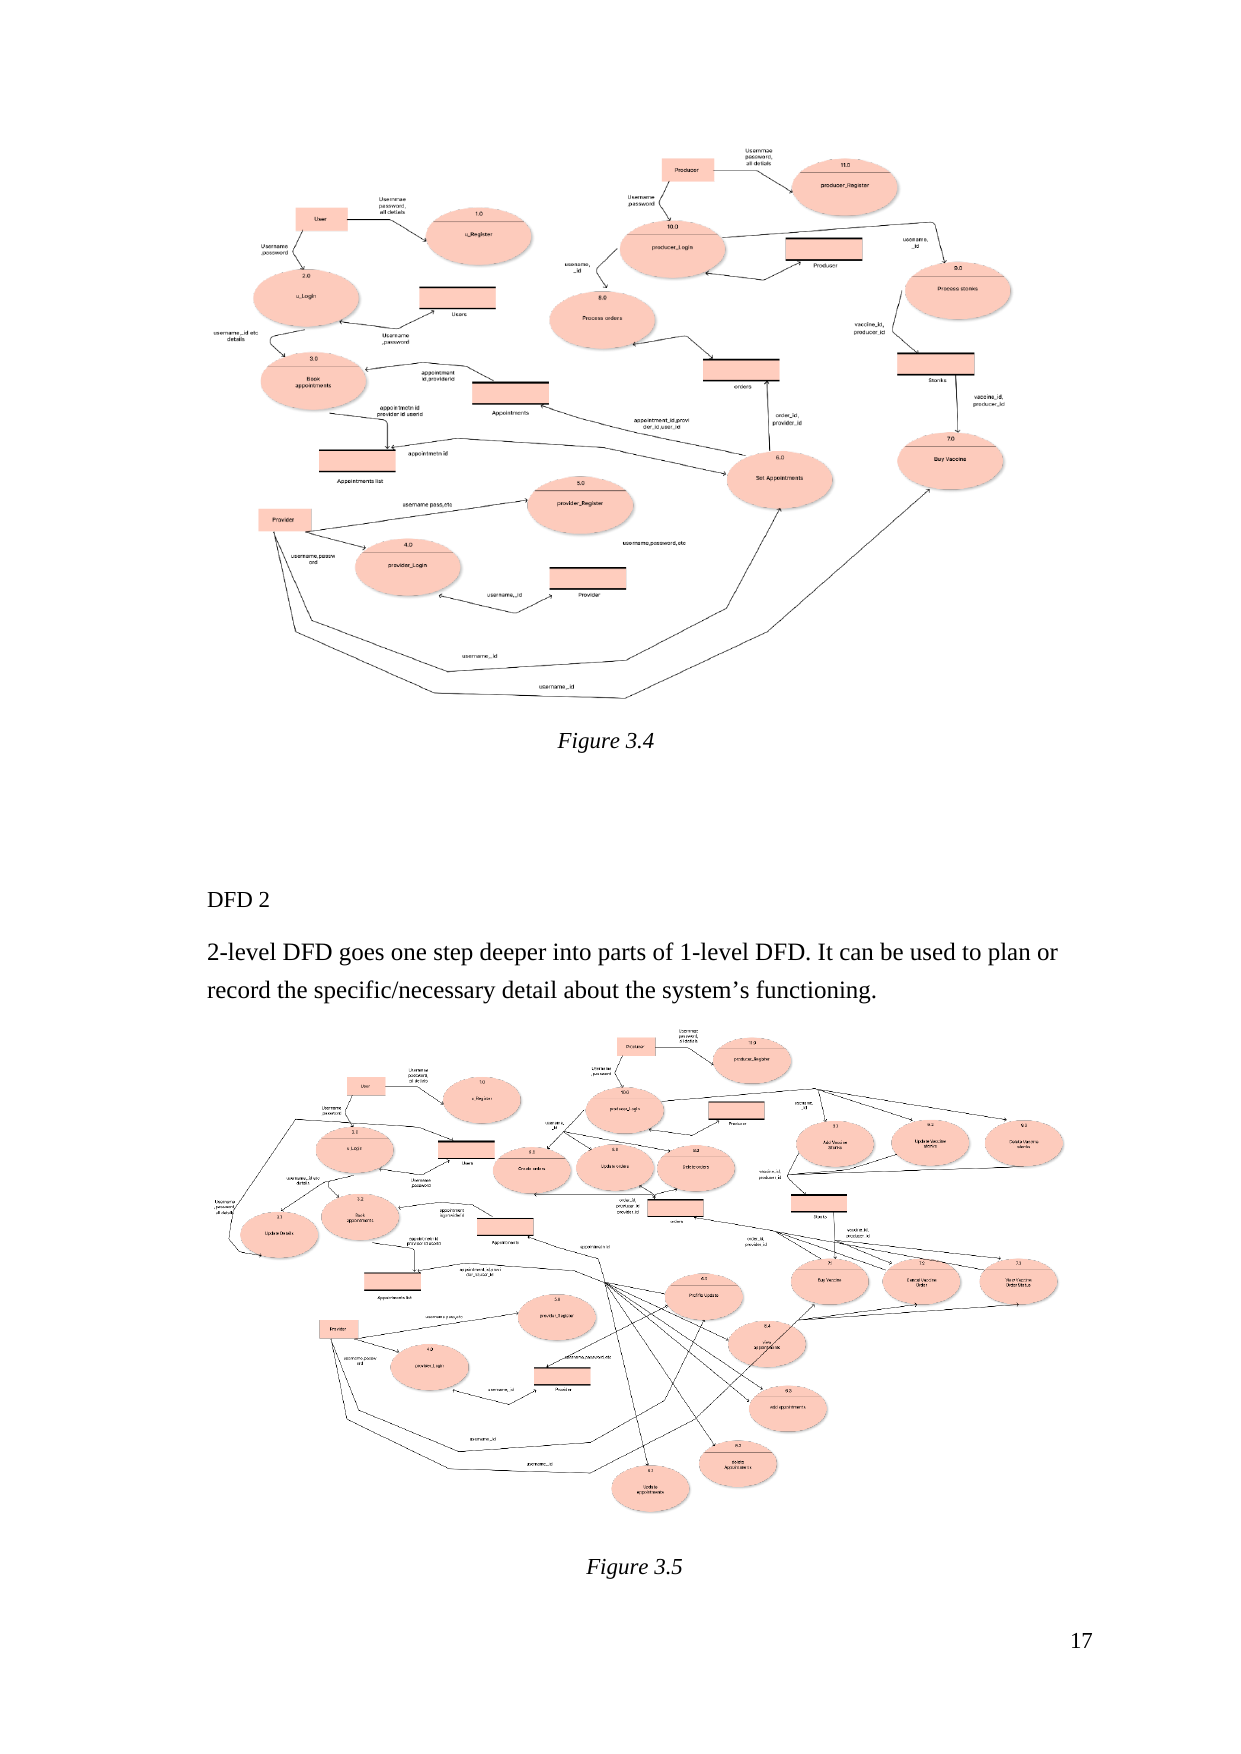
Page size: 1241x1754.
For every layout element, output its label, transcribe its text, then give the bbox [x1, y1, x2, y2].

text 2-level DFD goes one step deeper into parts of 1-level DFD. It can be used to plan or record the specific/necessary detail about the system’s functioning. [207, 937, 1092, 1003]
text DFD 2 [207, 887, 1092, 913]
